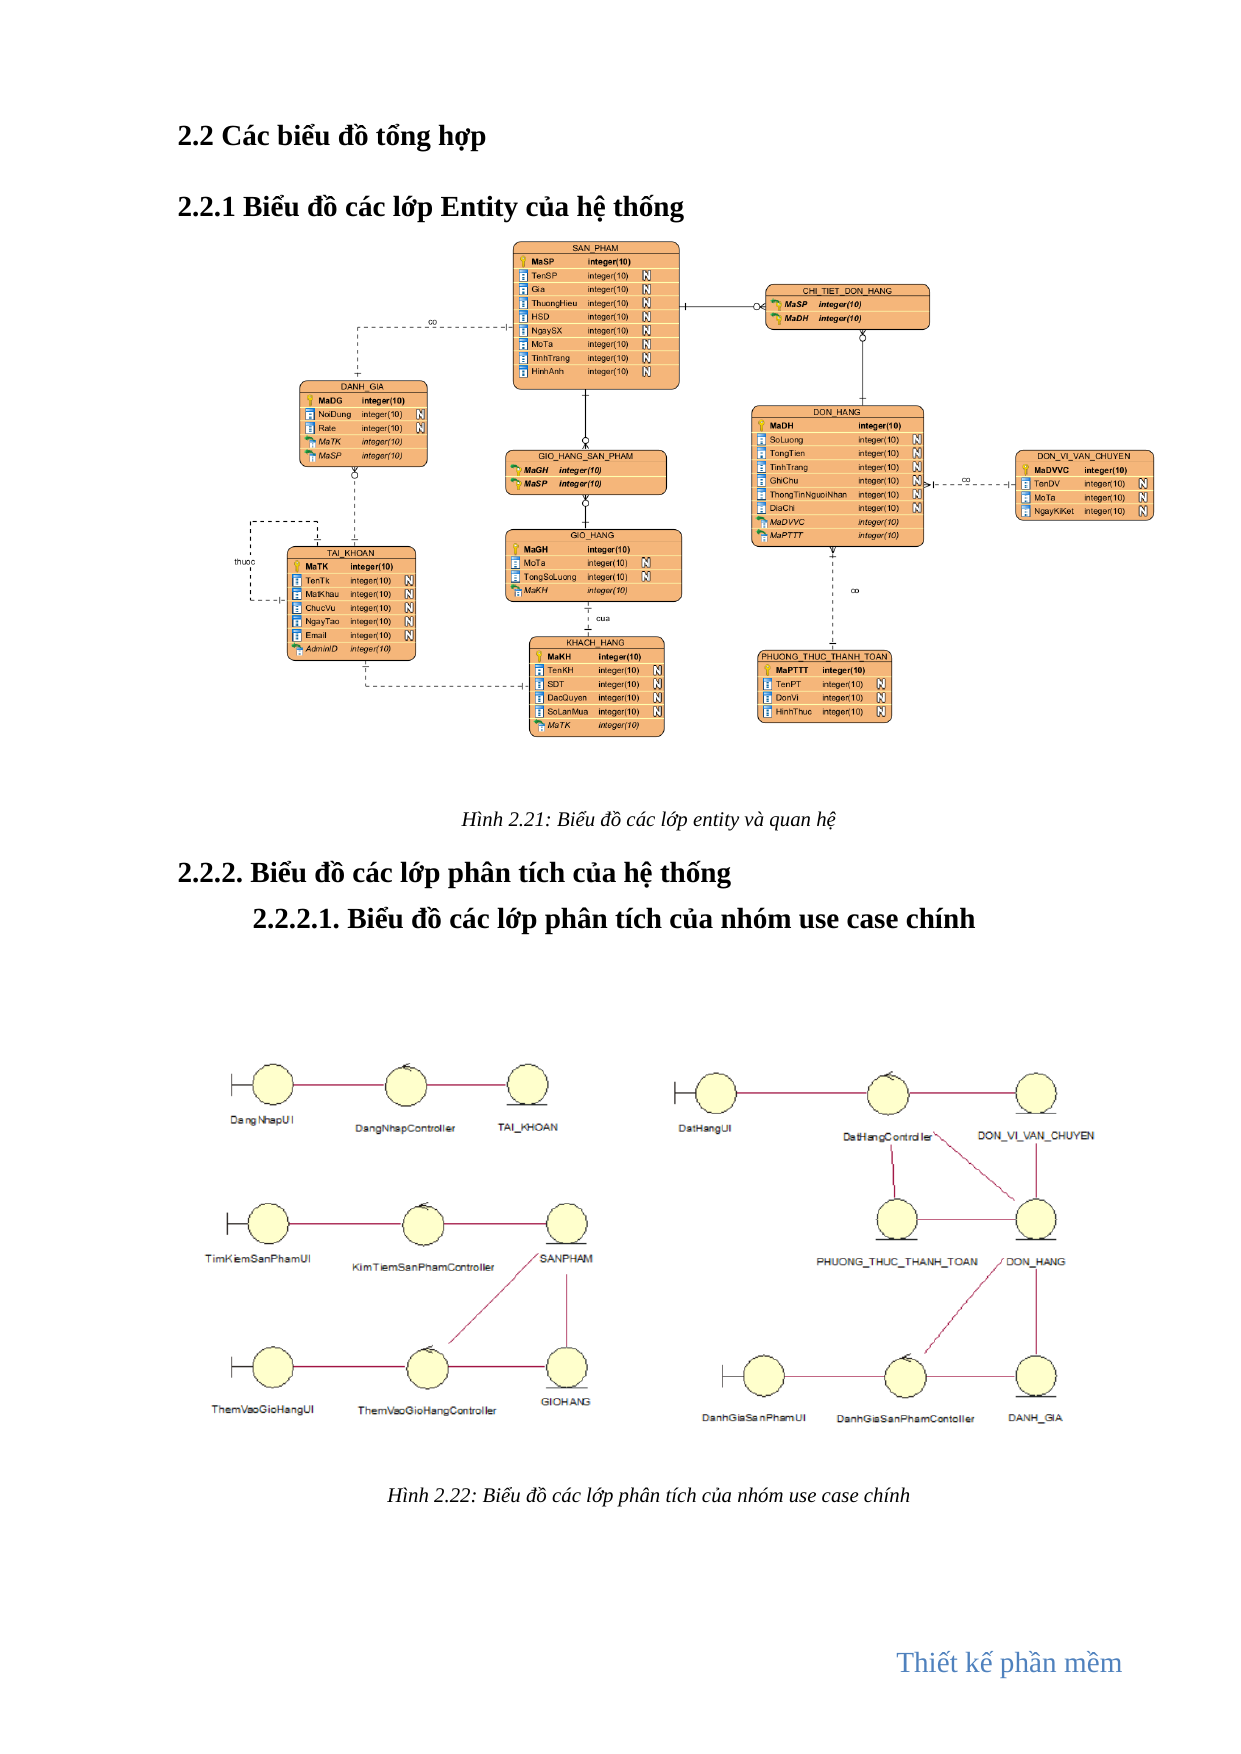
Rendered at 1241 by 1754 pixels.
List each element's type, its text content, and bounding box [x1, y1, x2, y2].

picture [214, 235, 1160, 741]
subtitle 2.2.2. Biểu đồ các lớp phân tích của hệ thống [177, 856, 1122, 889]
subtitle 2.2.1 Biểu đồ các lớp Entity của hệ thống [177, 189, 1122, 223]
subtitle 2.2 Các biểu đồ tổng hợp [177, 118, 1122, 152]
title Hình 2.21: Biểu đồ các lớp entity và quan hệ [177, 807, 1122, 831]
subtitle 2.2.2.1. Biểu đồ các lớp phân tích của nhóm use case chính [252, 902, 1122, 935]
picture [192, 1047, 1108, 1471]
